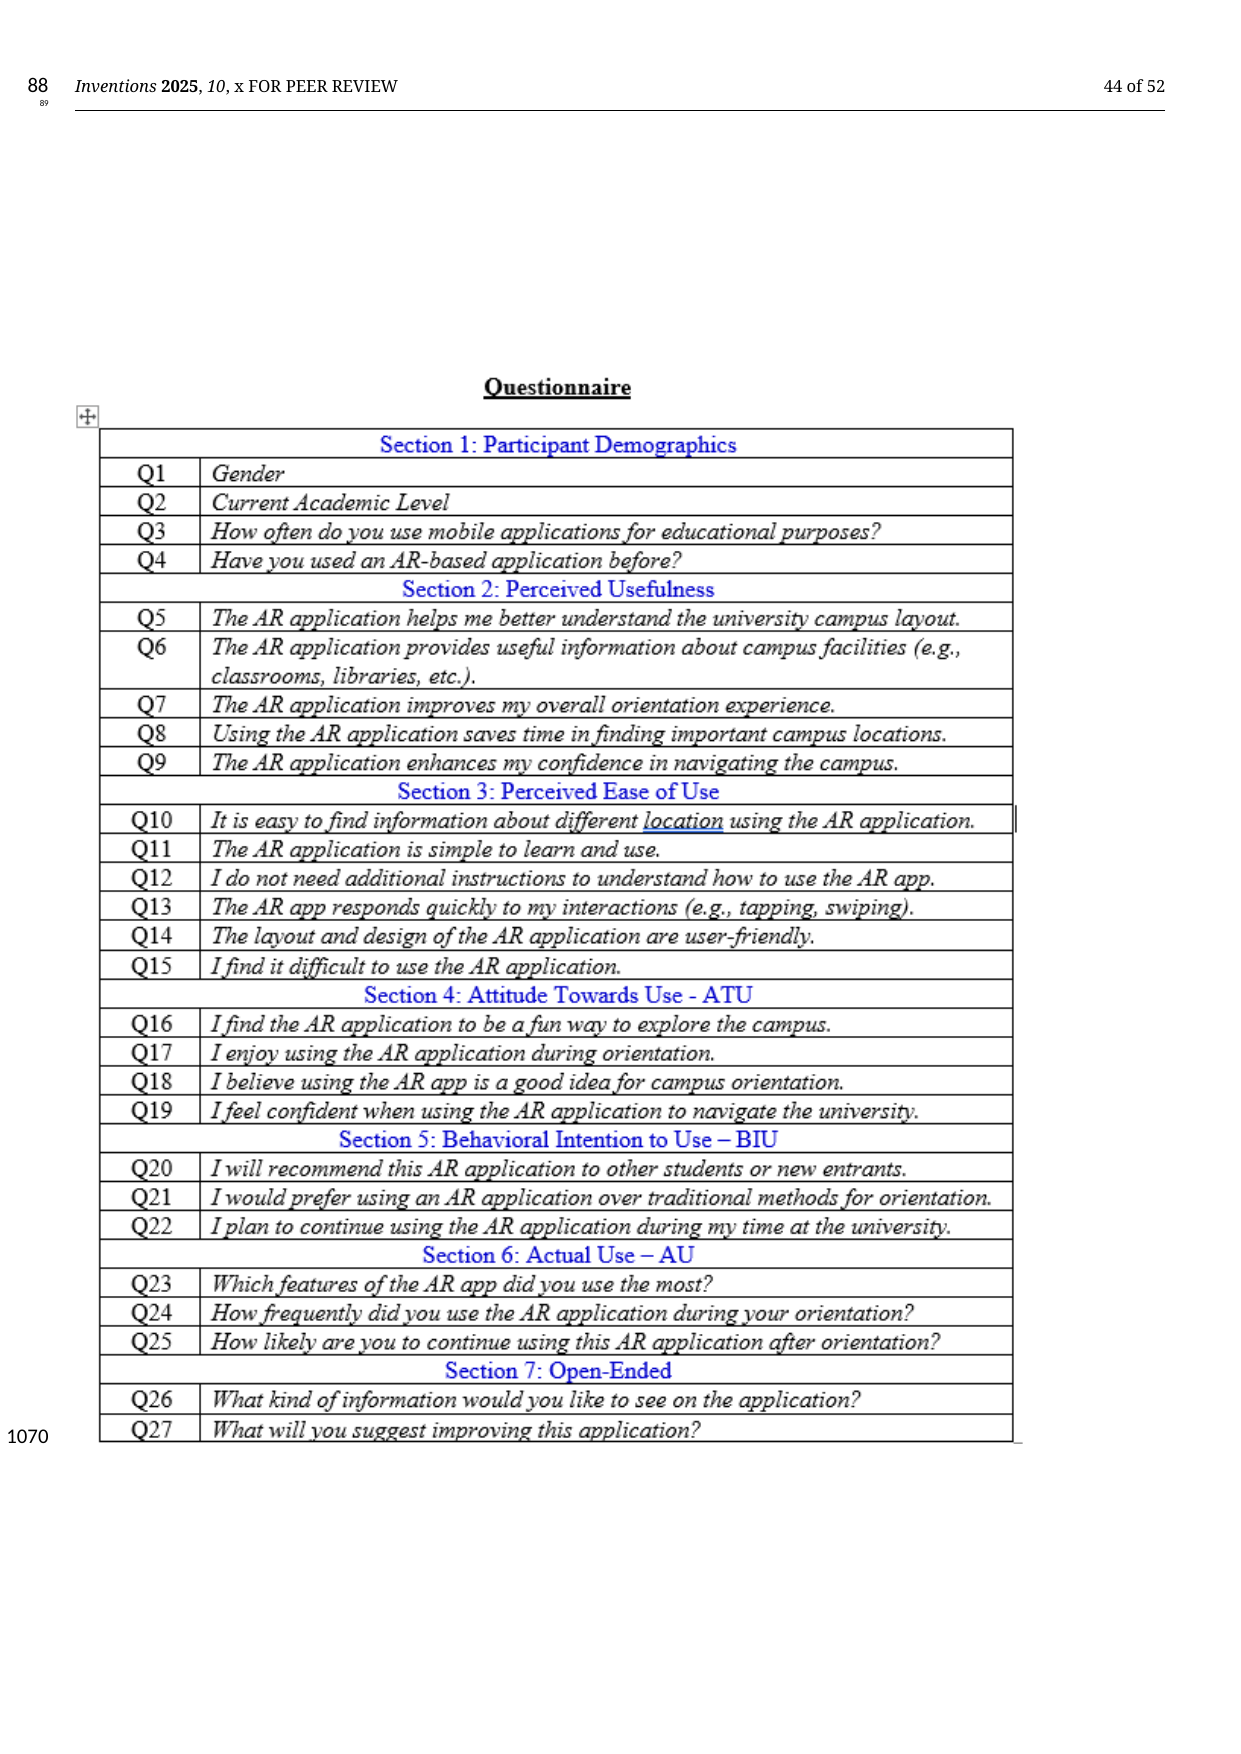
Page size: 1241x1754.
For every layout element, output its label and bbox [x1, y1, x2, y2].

picture [75, 367, 1023, 1444]
